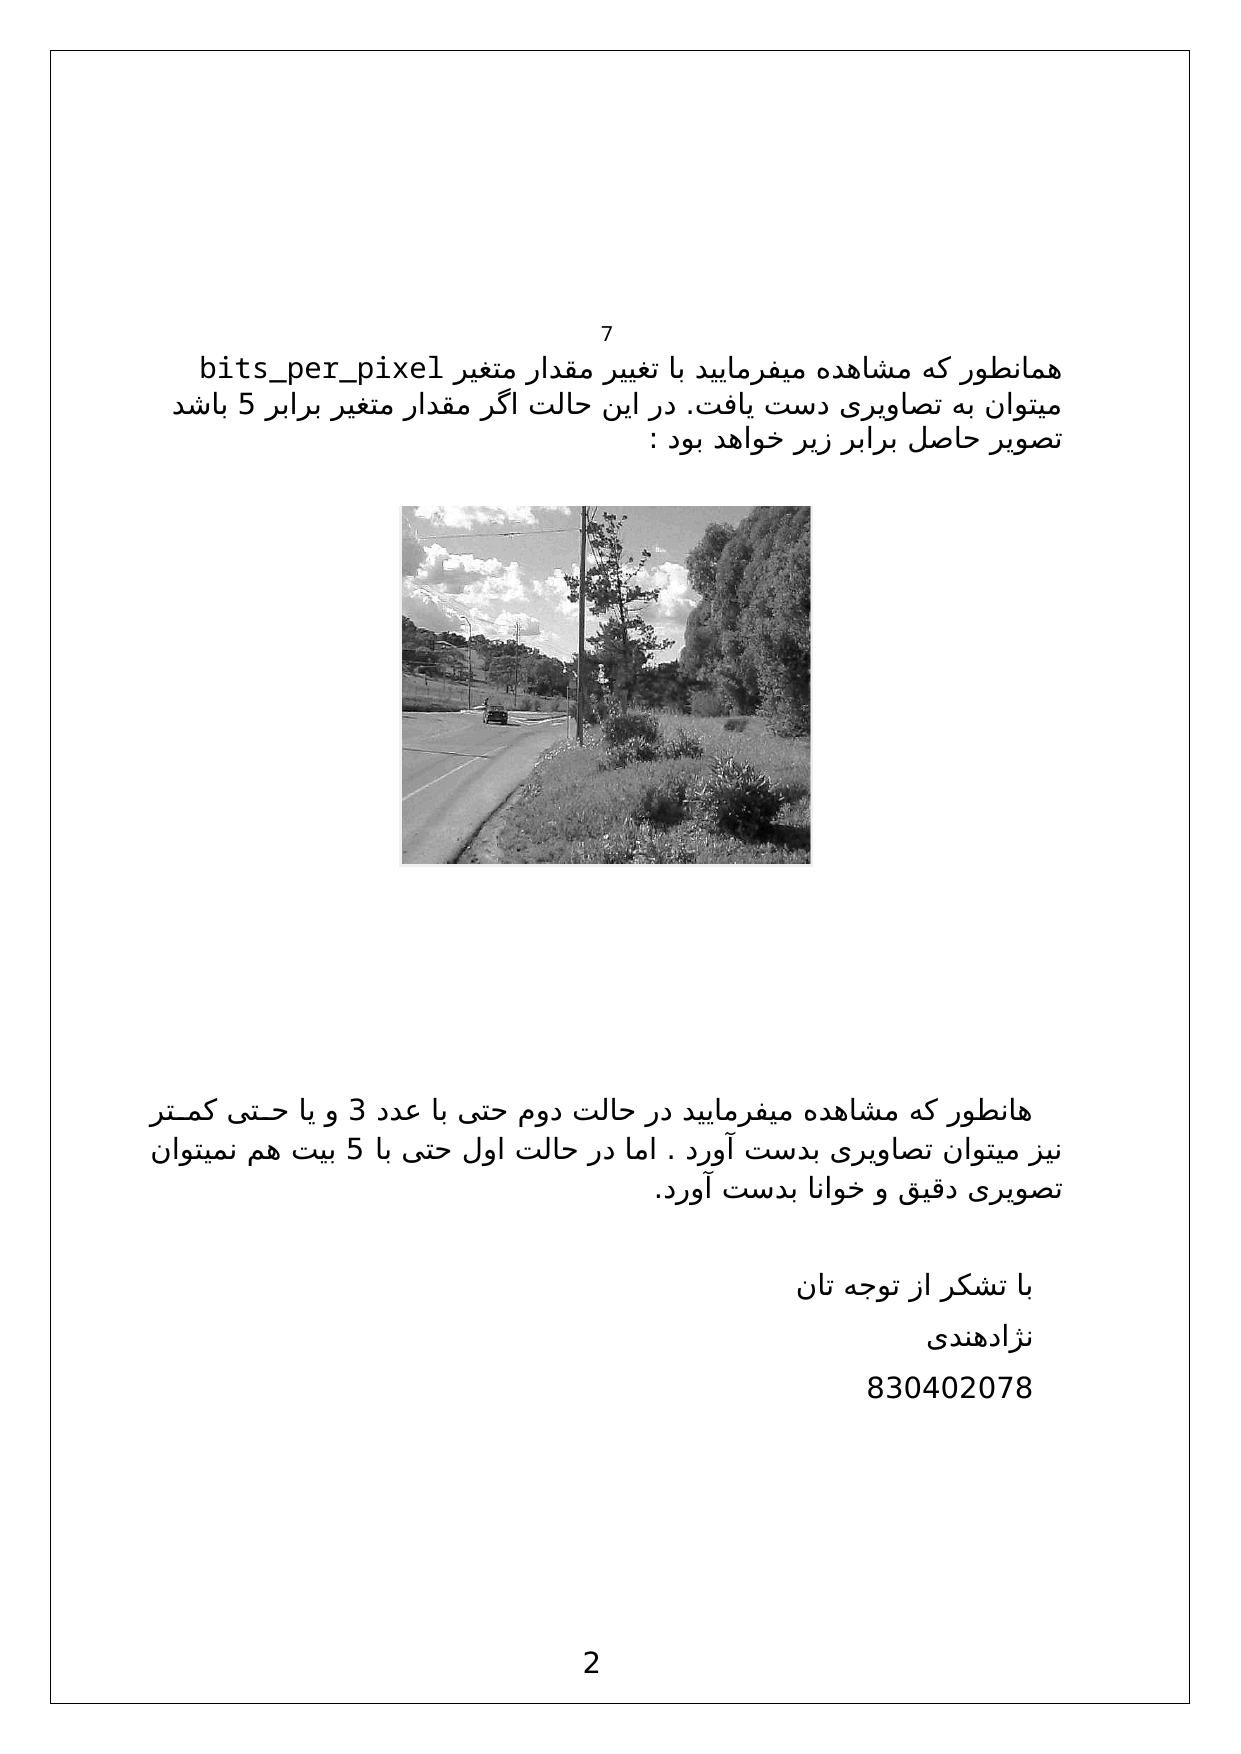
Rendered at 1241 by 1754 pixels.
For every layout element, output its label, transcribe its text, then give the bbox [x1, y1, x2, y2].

text 830402078 [150, 1371, 1063, 1405]
text همانطور که مشاهده میفرمایید با تغییر مقدار متغیر bits_per_pixel میتوان به تصاویری دست یافت. در این حالت اگر مقدار متغیر برابر 5 باشد تصویر حاصل برابر زیر خواهد بود : [150, 348, 1063, 455]
picture [399, 506, 813, 867]
text 7 [150, 319, 1063, 348]
text با تشکر از توجه تان [150, 1268, 1063, 1302]
text هانطور که مشاهده میفرمایید در حالت دوم حتی با عدد 3 و یا حتی کمتر نیز میتوان تصاویری بدست آورد . اما در حالت اول حتی با 5 بیت هم نمیتوان تصویری دقیق و خوانا بدست آورد. [150, 1093, 1063, 1205]
text نژادهندی [150, 1320, 1063, 1354]
